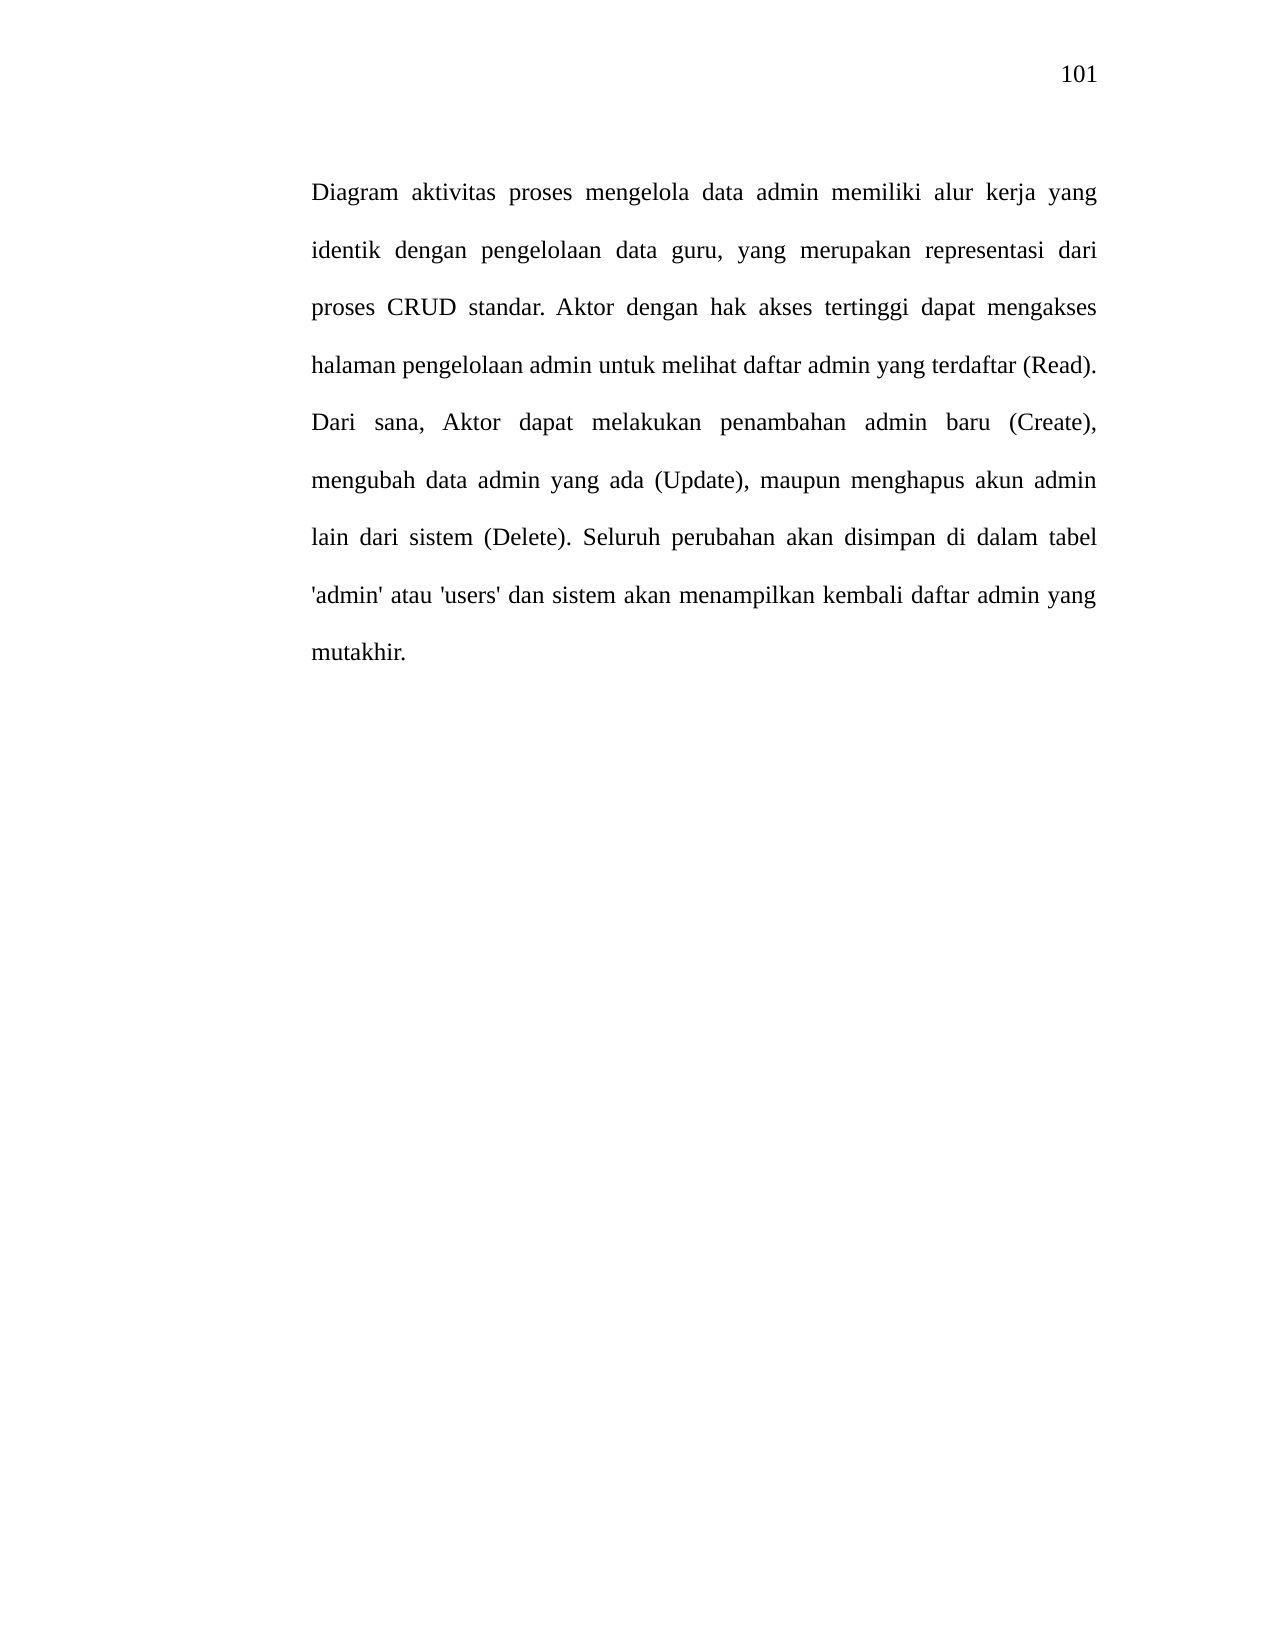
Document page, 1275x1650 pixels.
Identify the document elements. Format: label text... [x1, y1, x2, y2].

list Diagram aktivitas proses mengelola data admin memiliki alur kerja yang identik dengan pengelolaan data guru, yang merupakan representasi dari proses CRUD standar. Aktor dengan hak akses tertinggi dapat mengakses halaman pengelolaan admin untuk melihat daftar admin yang terdaftar (Read). Dari sana, Aktor dapat melakukan penambahan admin baru (Create), mengubah data admin yang ada (Update), maupun menghapus akun admin lain dari sistem (Delete). Seluruh perubahan akan disimpan di dalam tabel 'admin' atau 'users' dan sistem akan menampilkan kembali daftar admin yang mutakhir. [311, 177, 1098, 666]
